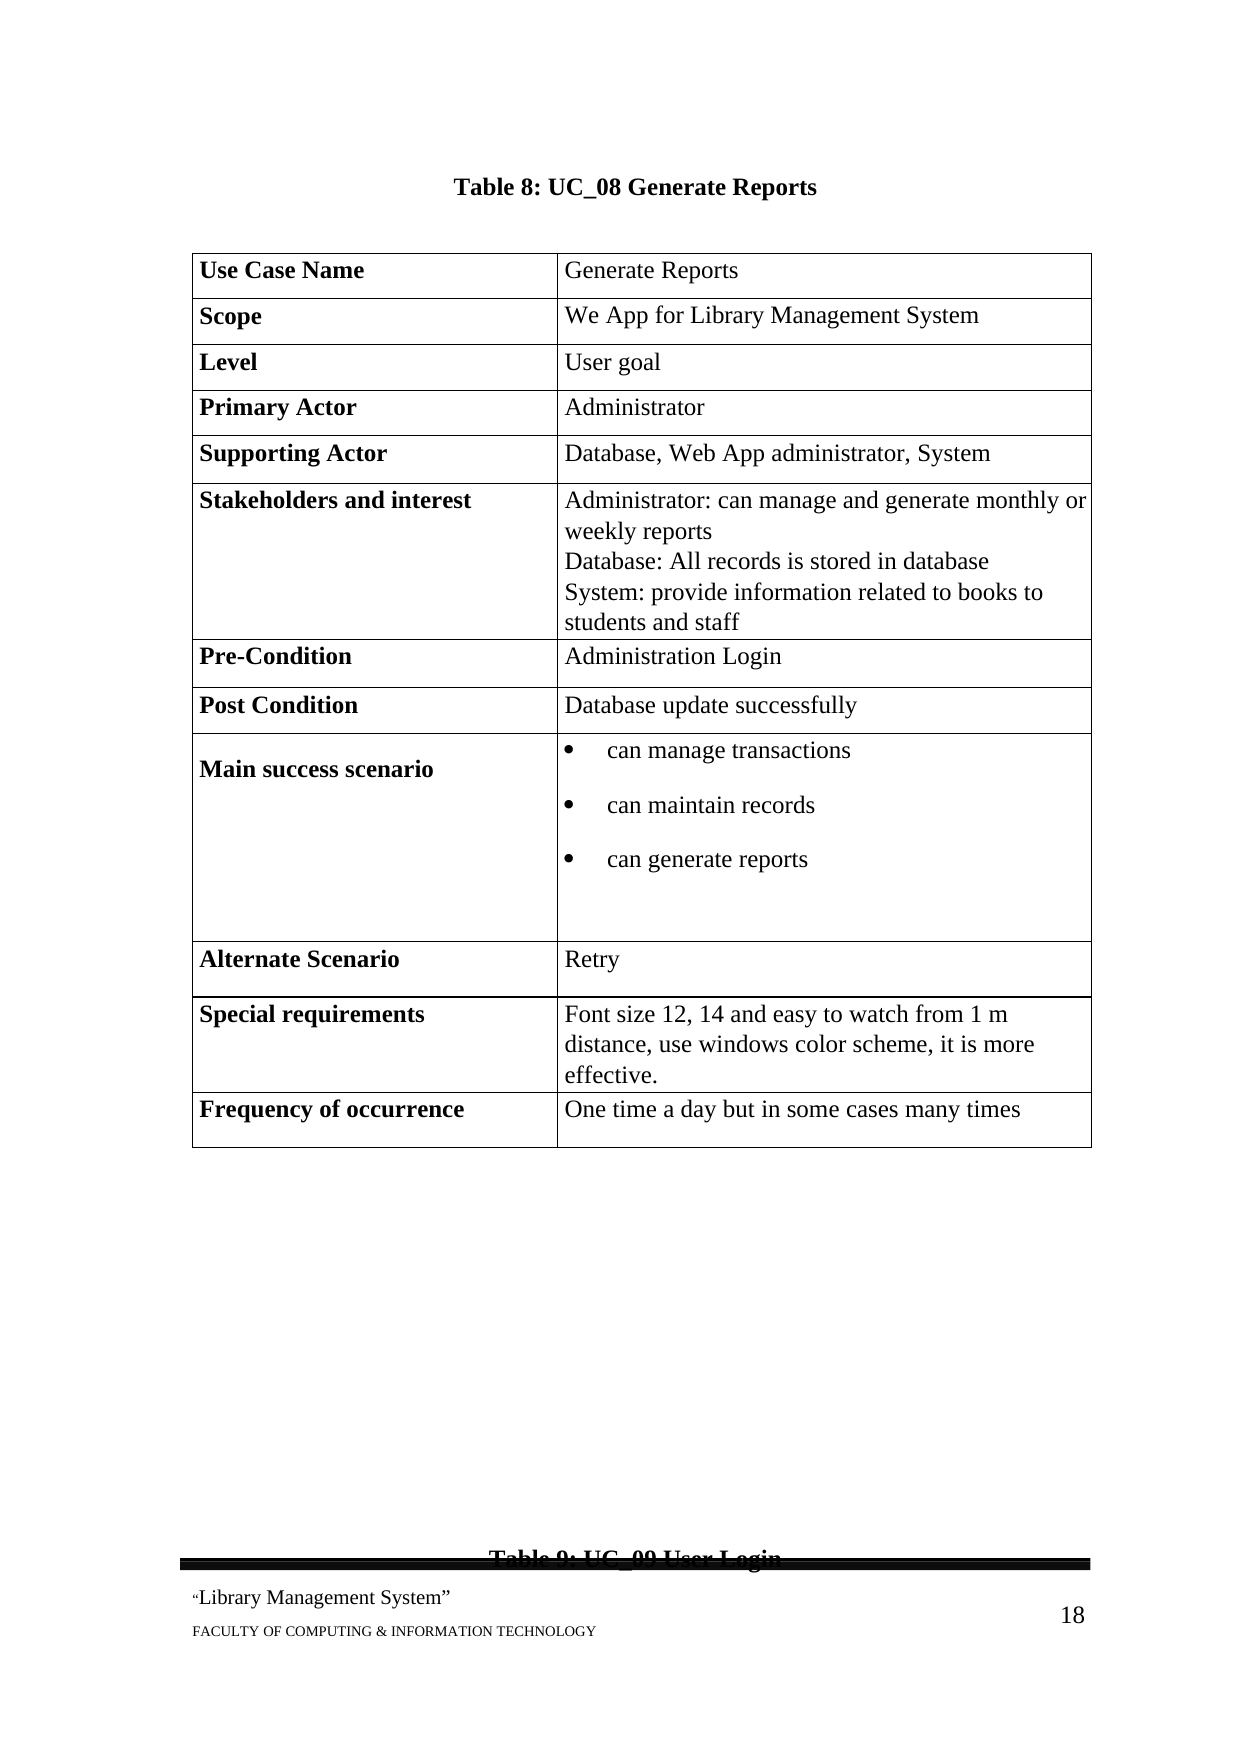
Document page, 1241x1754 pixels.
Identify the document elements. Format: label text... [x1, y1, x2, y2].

table_cell Scope [193, 299, 557, 344]
table_cell Administrator: can manage and generate monthly or weekly reports Database: All records is stored in database System: provide information related to books to students and staff [558, 484, 1091, 638]
table_cell Level [193, 345, 557, 390]
table_cell can manage transactions can maintain records can generate reports [558, 734, 1091, 941]
table_cell Administration Login [558, 640, 1091, 687]
table_cell Stakeholders and interest [193, 484, 557, 638]
table_cell Special requirements [193, 998, 557, 1092]
table_cell User goal [558, 345, 1091, 390]
table_cell Administrator [558, 391, 1091, 435]
table_cell Retry [558, 942, 1091, 996]
table_cell Font size 12, 14 and easy to watch from 1 m distance, use windows color scheme, it is more effective. [558, 998, 1091, 1092]
table_cell Pre-Condition [193, 640, 557, 687]
table_cell Frequency of occurrence [193, 1093, 557, 1147]
table_header Generate Reports [558, 254, 1091, 298]
table_cell Database update successfully [558, 688, 1091, 733]
table_cell One time a day but in some cases many times [558, 1093, 1091, 1147]
table_cell Post Condition [193, 688, 557, 733]
table_cell Alternate Scenario [193, 942, 557, 996]
table_cell We App for Library Management System [558, 299, 1091, 344]
table_cell Primary Actor [193, 391, 557, 435]
table_cell Supporting Actor [193, 436, 557, 483]
table_cell Database, Web App administrator, System [558, 436, 1091, 483]
table_cell Main success scenario [193, 734, 557, 941]
table_header Use Case Name [193, 254, 557, 298]
